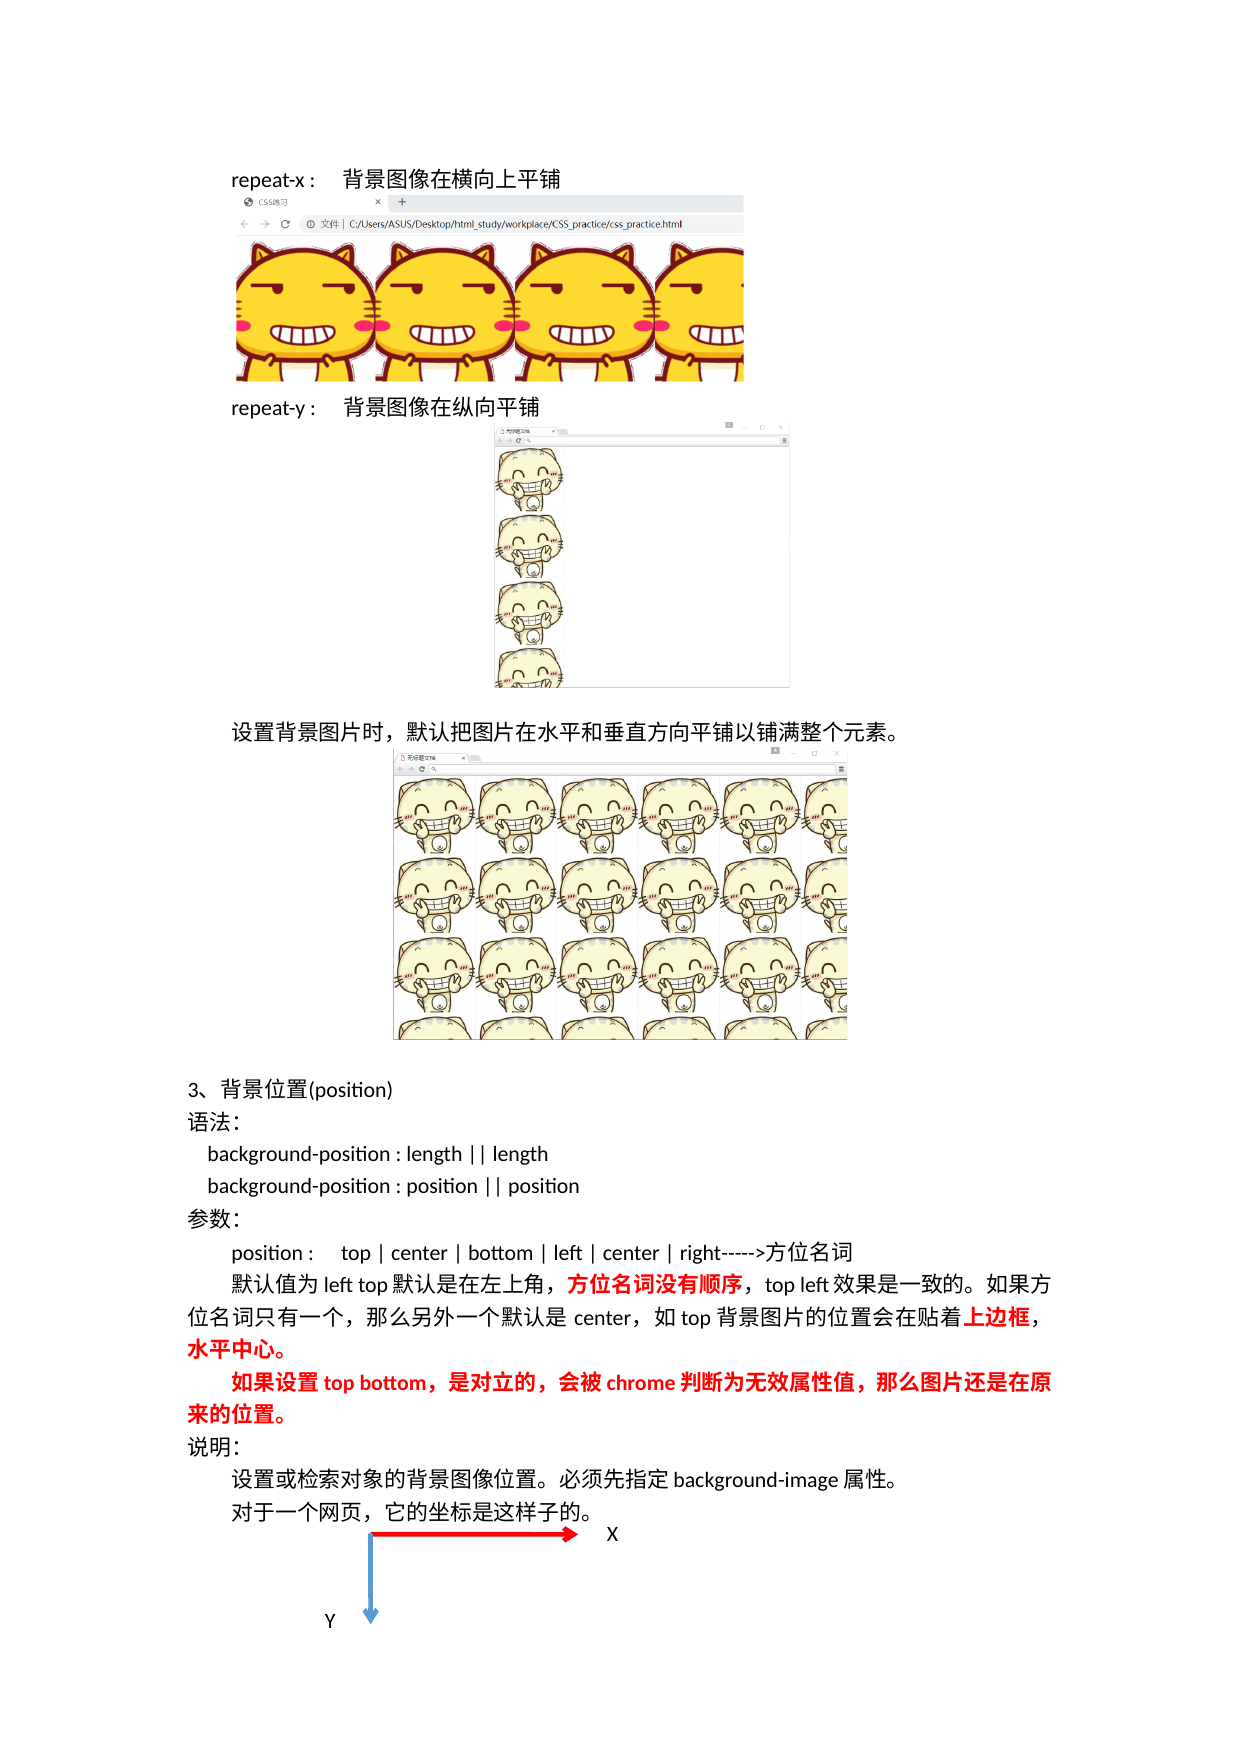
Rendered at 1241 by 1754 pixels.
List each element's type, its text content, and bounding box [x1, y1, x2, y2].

list repeat-x : 背景图像在横向上平铺 [187, 162, 1053, 194]
list 说明： [187, 1429, 1053, 1462]
list 如果设置top bottom，是对立的，会被chrome判断为无效属性值，那么图片还是在原来的位置。 [187, 1364, 1053, 1429]
list 设置背景图片时，默认把图片在水平和垂直方向平铺以铺满整个元素。 [187, 714, 1053, 747]
picture [236, 195, 744, 389]
list 默认值为 left top默认是在左上角，方位名词没有顺序，top left效果是一致的。如果方位名词只有一个，那么另外一个默认是center，如top背景图片的位置会在贴着上边框，水平中心。 [187, 1267, 1053, 1364]
list 对于一个网页，它的坐标是这样子的。 [187, 1494, 1053, 1527]
list 语法： [187, 1104, 1053, 1137]
list 3、背景位置(position) [187, 1072, 1053, 1104]
list 设置或检索对象的背景图像位置。必须先指定background-image属性。 [187, 1462, 1053, 1494]
list background-position : position || position [187, 1169, 1053, 1202]
list background-position : length || length [187, 1137, 1053, 1169]
picture [393, 747, 848, 1040]
picture [494, 422, 790, 688]
list position : top | center | bottom | left | center | right----->方位名词 [187, 1234, 1053, 1267]
list repeat-y : 背景图像在纵向平铺 [187, 389, 1053, 422]
list 参数： [187, 1202, 1053, 1234]
